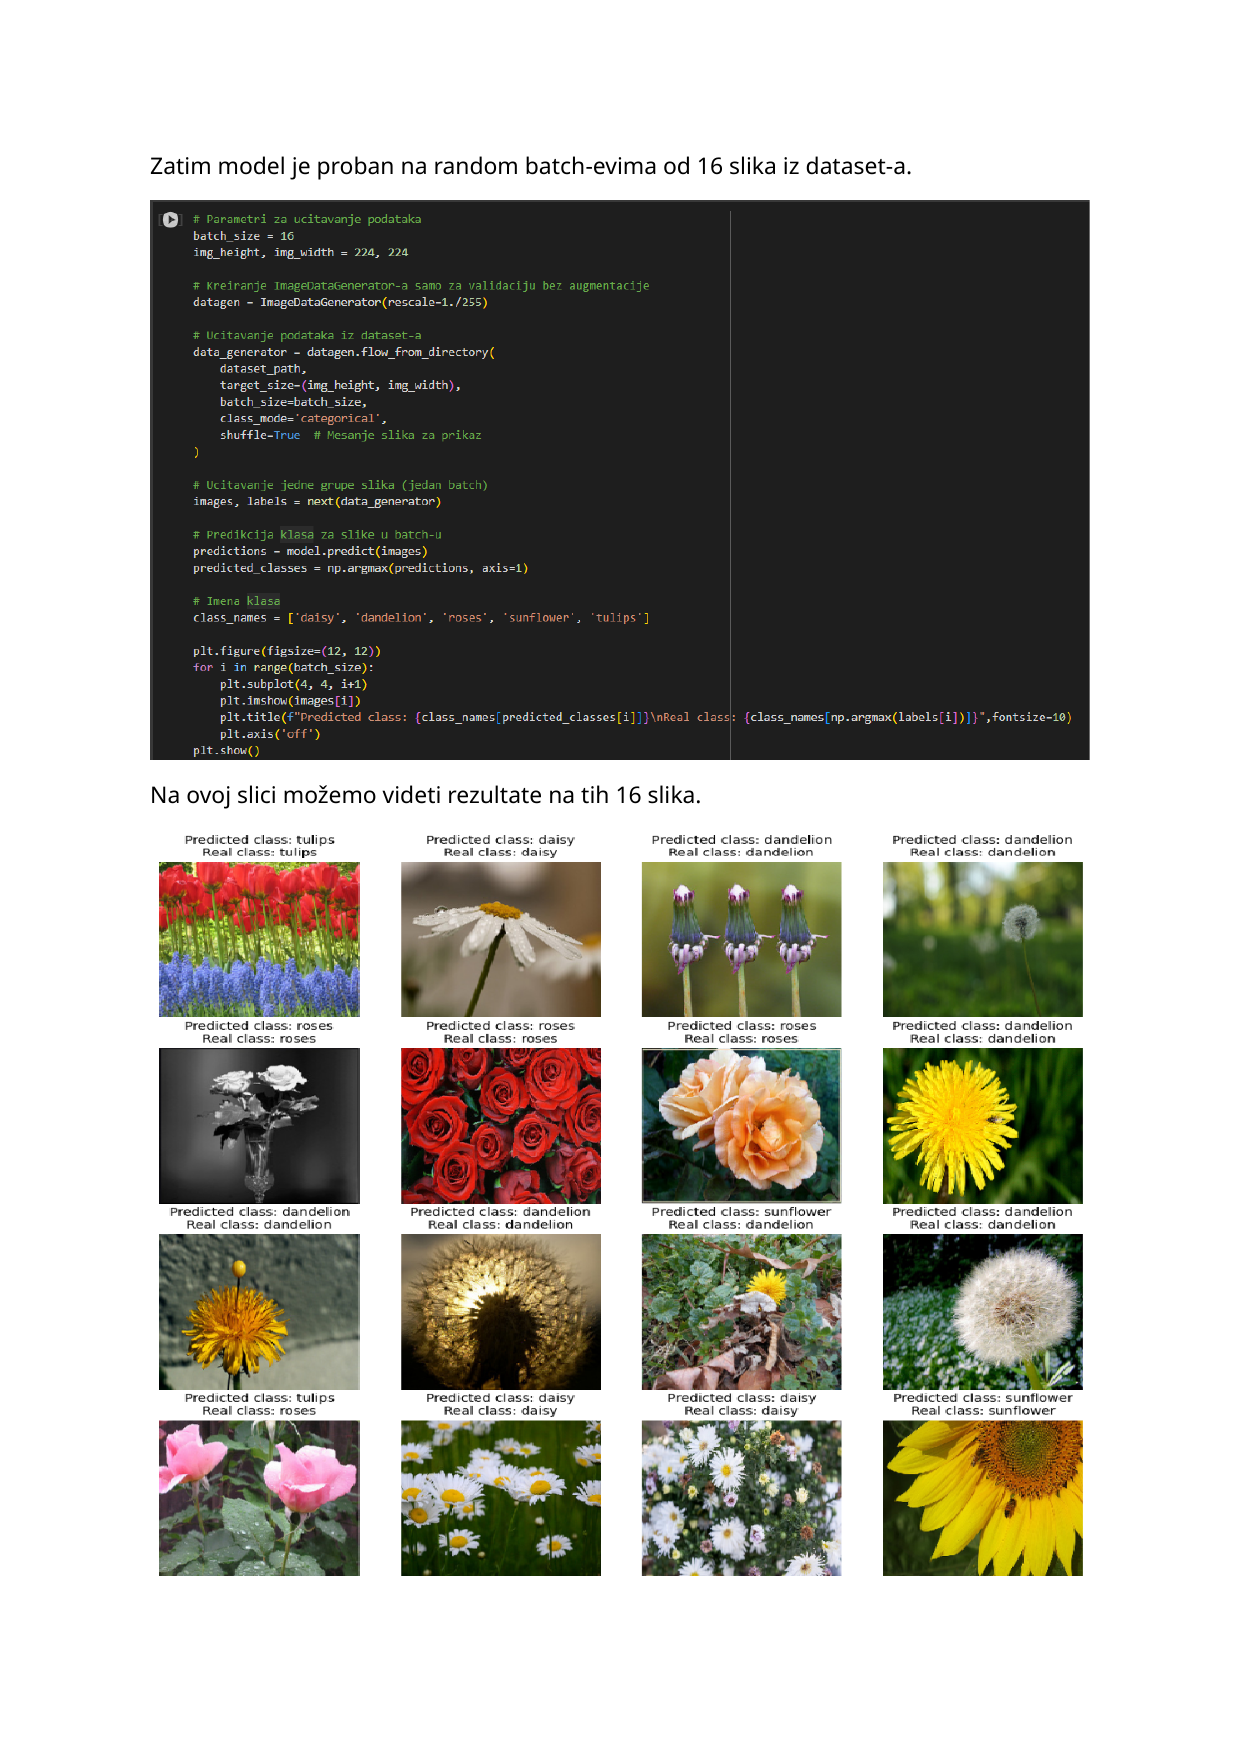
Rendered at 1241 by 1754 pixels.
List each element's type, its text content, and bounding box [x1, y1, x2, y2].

picture [150, 200, 1090, 760]
text Na ovoj slici možemo videti rezultate na tih 16 slika. [150, 778, 1090, 810]
text Zatim model je proban na random batch-evima od 16 slika iz dataset-a. [150, 150, 1090, 181]
picture [150, 828, 1090, 1582]
